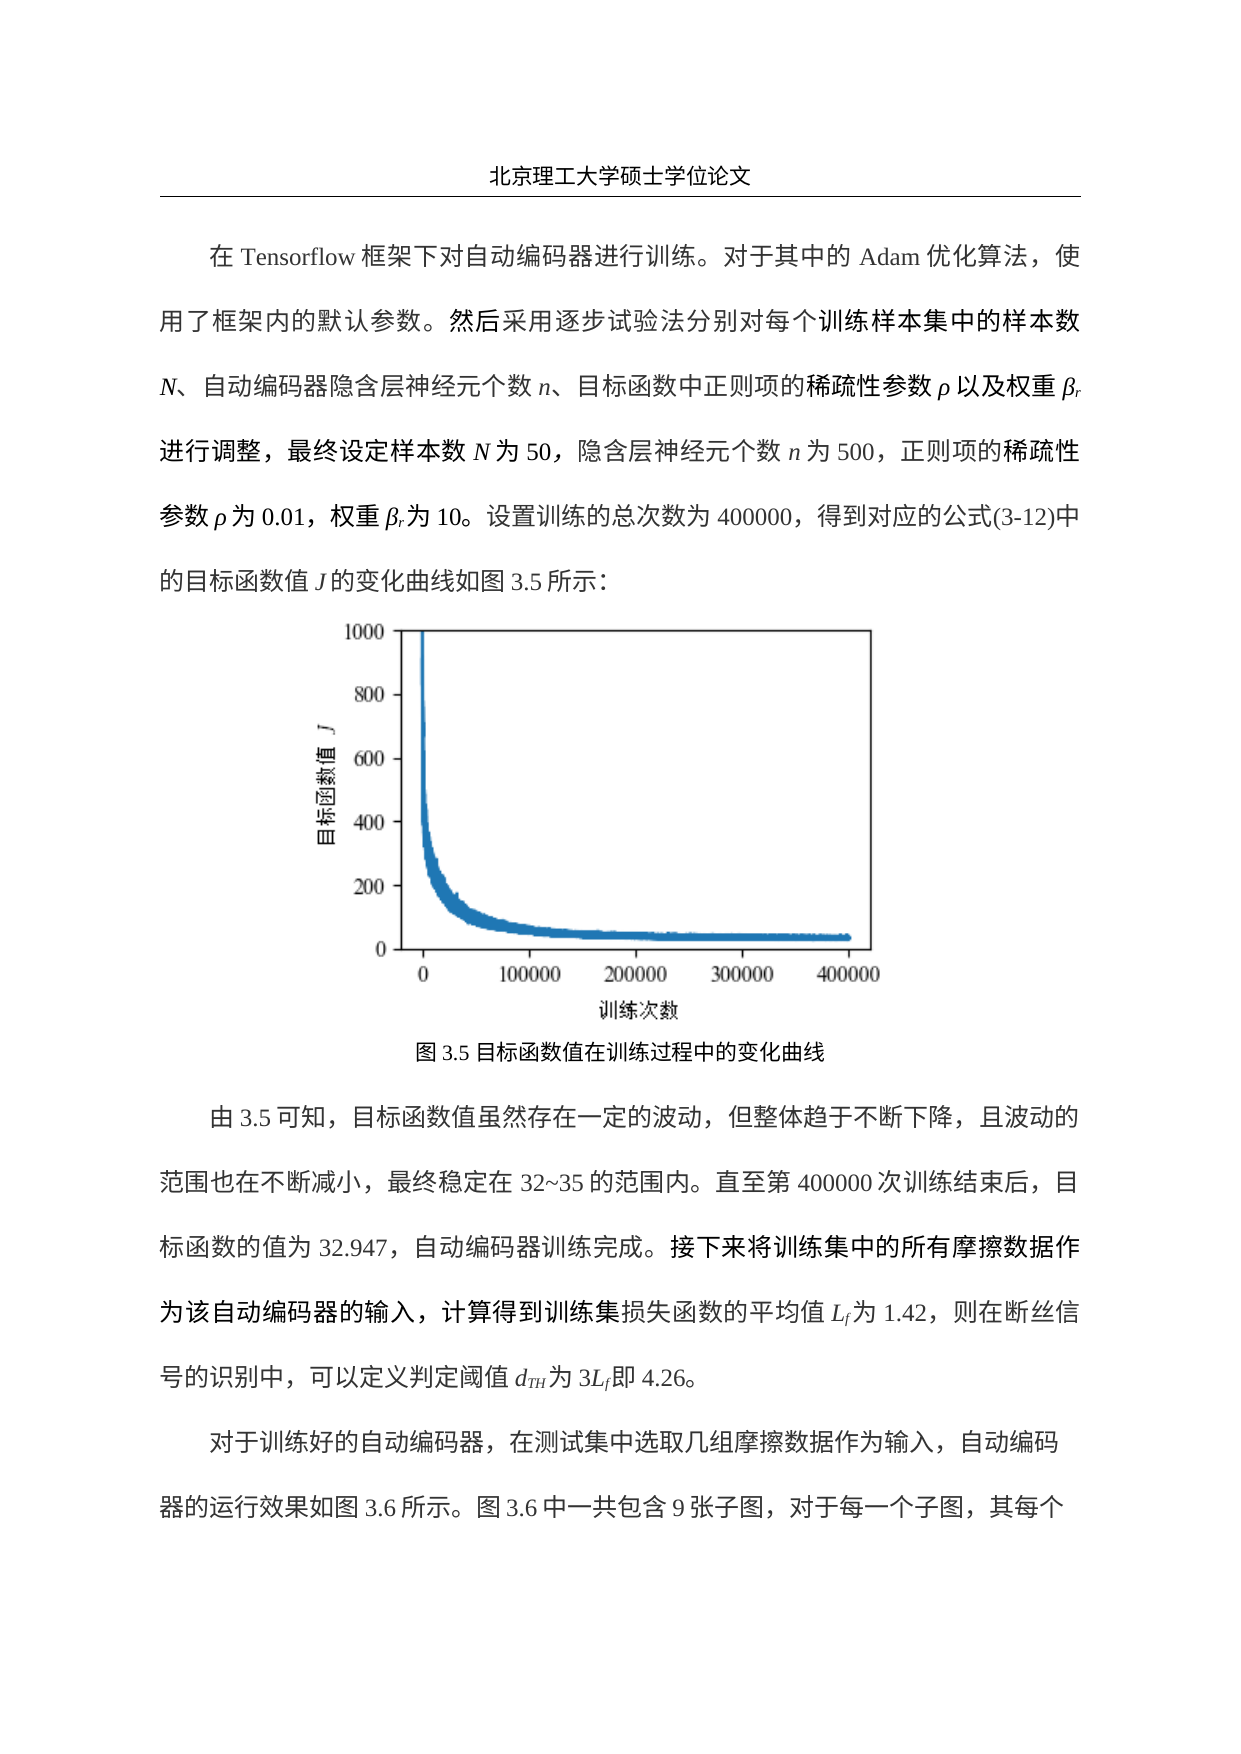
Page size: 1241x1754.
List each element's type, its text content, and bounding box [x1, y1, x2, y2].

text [159, 1408, 1081, 1538]
picture [307, 611, 933, 1028]
text 在Tensorflow框架下对自动编码器进行训练。对于其中的Adam优化算法，使用了框架内的默认参数。然后采用逐步试验法分别对每个训练样本集中的样本数N、自动编码器隐含层神经元个数n、目标函数中正则项的稀疏性参数ρ以及权重βr进行调整，最终设定样本数N为50，隐含层神经元个数n为500，正则项的稀疏性参数ρ为0.01，权重βr为10。设置训练的总次数为400000，得到对应的公式(3-12)中的目标函数值J的变化曲线如图3.5所示： [159, 222, 1081, 612]
text 由3.5可知，目标函数值虽然存在一定的波动，但整体趋于不断下降，且波动的范围也在不断减小，最终稳定在32~35的范围内。直至第400000次训练结束后，目标函数的值为32.947，自动编码器训练完成。接下来将训练集中的所有摩擦数据作为该自动编码器的输入，计算得到训练集损失函数的平均值Lf为1.42，则在断丝信号的识别中，可以定义判定阈值dTH为3Lf即4.26。 [159, 1083, 1081, 1408]
text 图3.5 目标函数值在训练过程中的变化曲线 [159, 1034, 1081, 1067]
